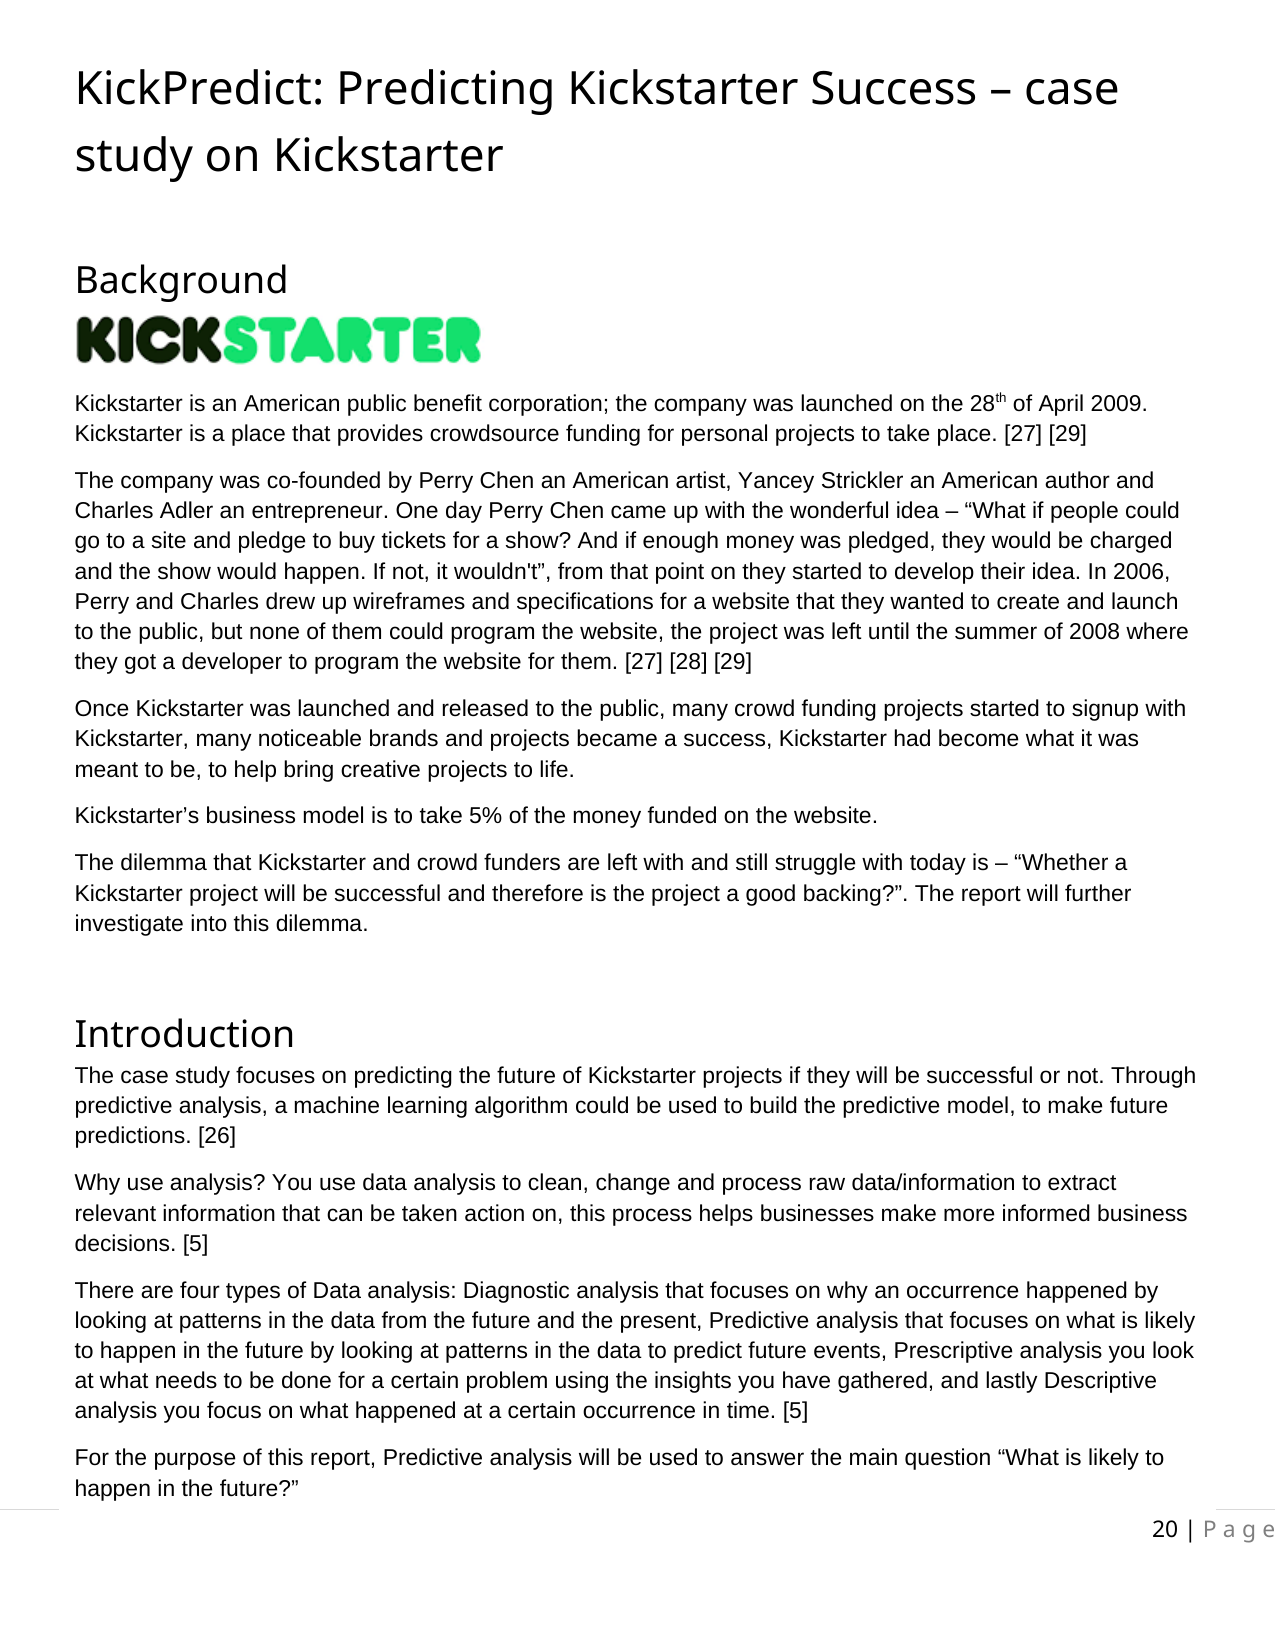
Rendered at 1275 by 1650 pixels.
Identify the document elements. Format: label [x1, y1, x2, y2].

picture [74, 308, 531, 371]
